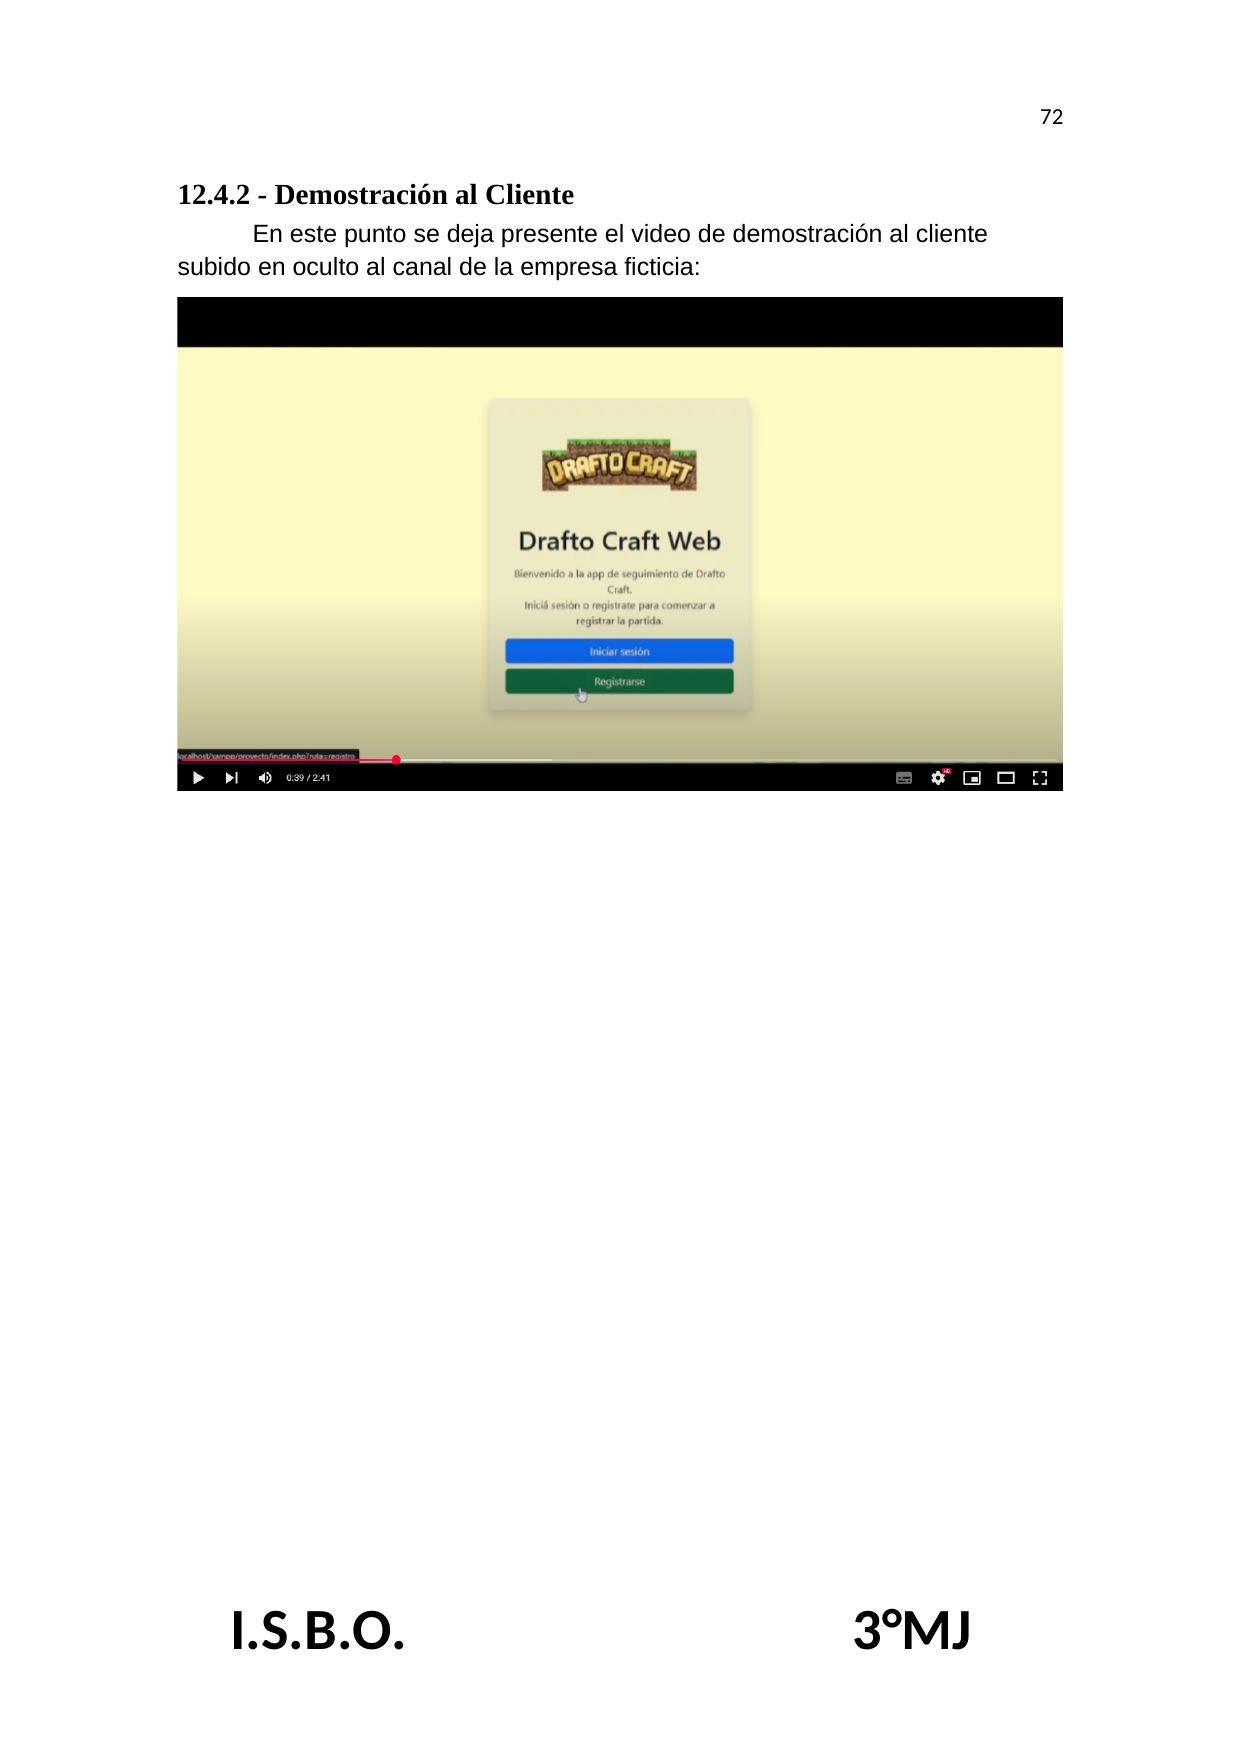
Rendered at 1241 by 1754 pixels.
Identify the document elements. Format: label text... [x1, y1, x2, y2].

picture [177, 297, 1063, 791]
subtitle 12.4.2 - Demostración al Cliente [177, 177, 1063, 210]
text En este punto se deja presente el video de demostración al cliente subido en oculto al canal de la empresa ficticia: [177, 219, 1063, 280]
